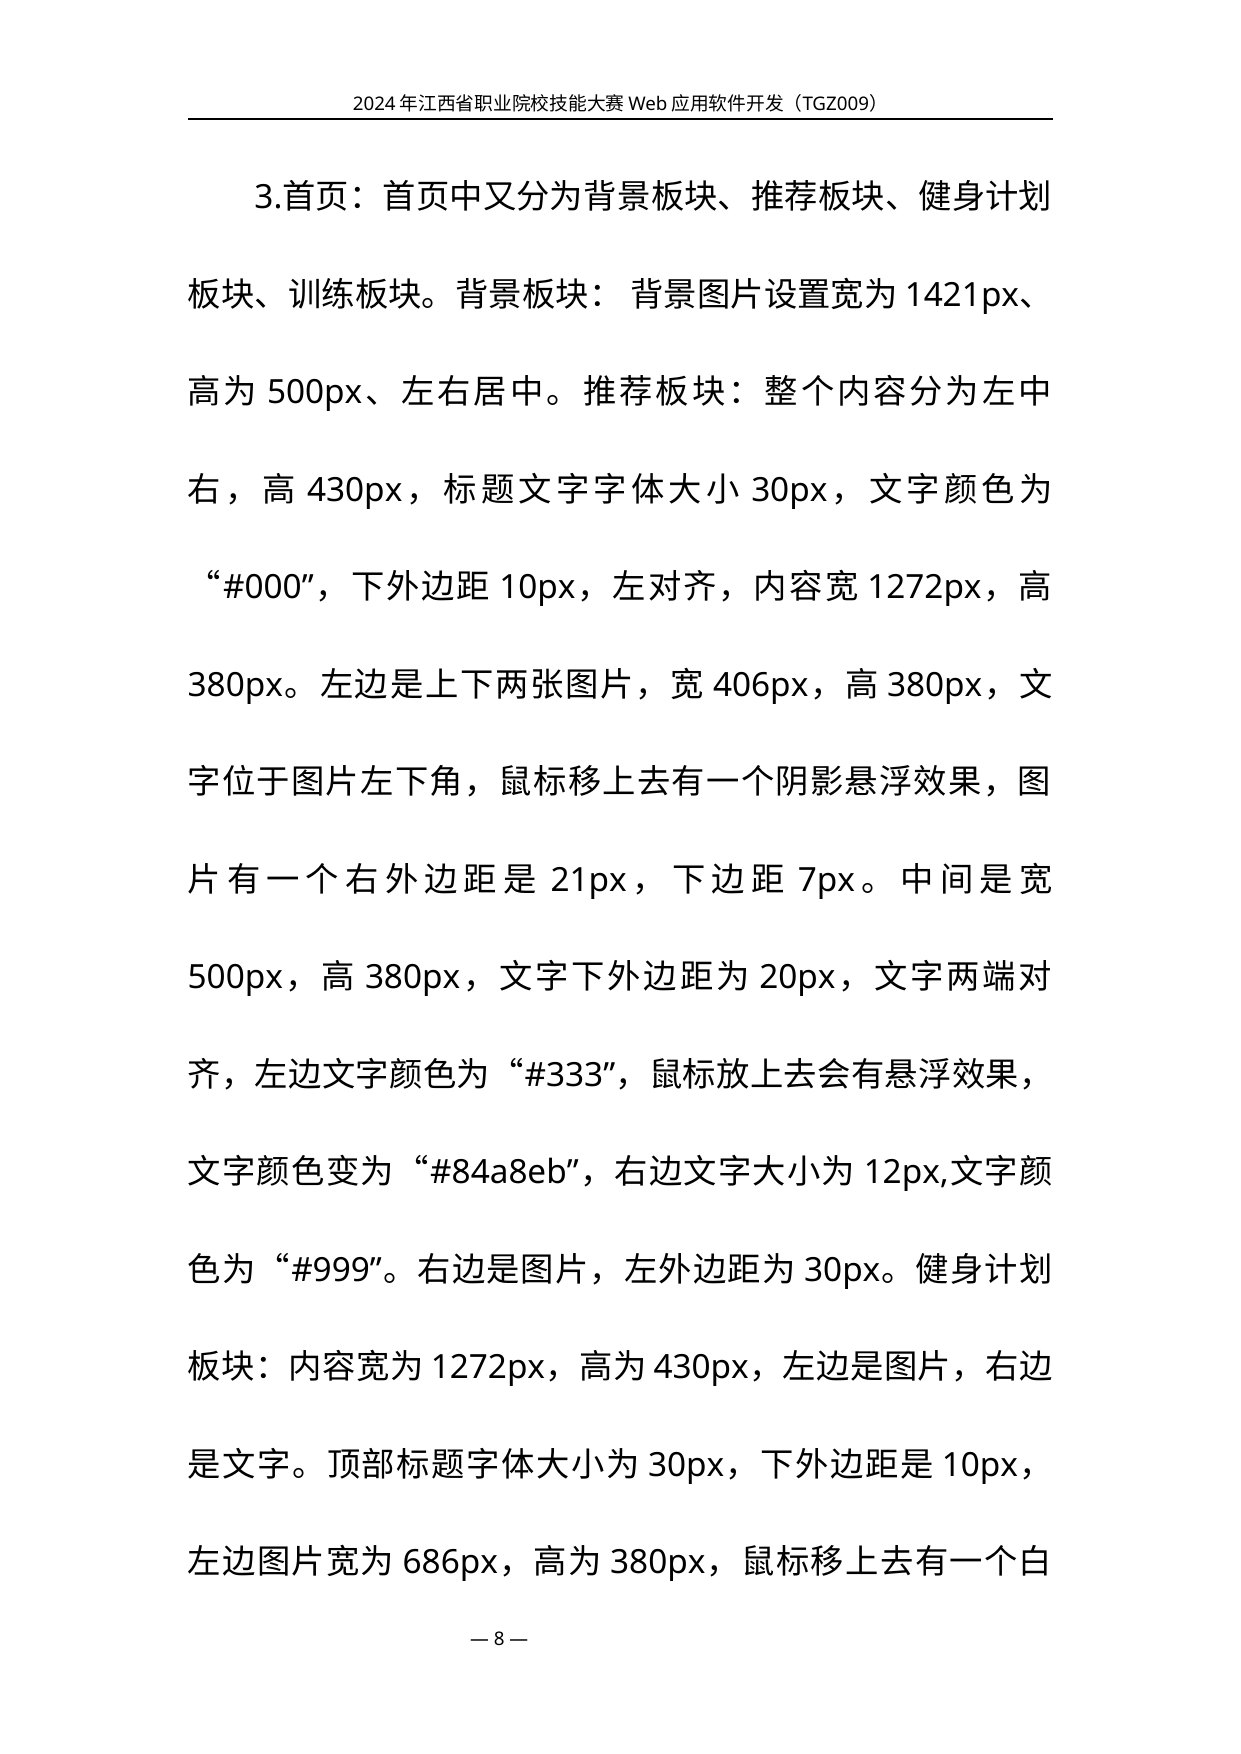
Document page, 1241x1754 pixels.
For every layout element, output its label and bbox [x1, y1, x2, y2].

text [187, 162, 1053, 1592]
